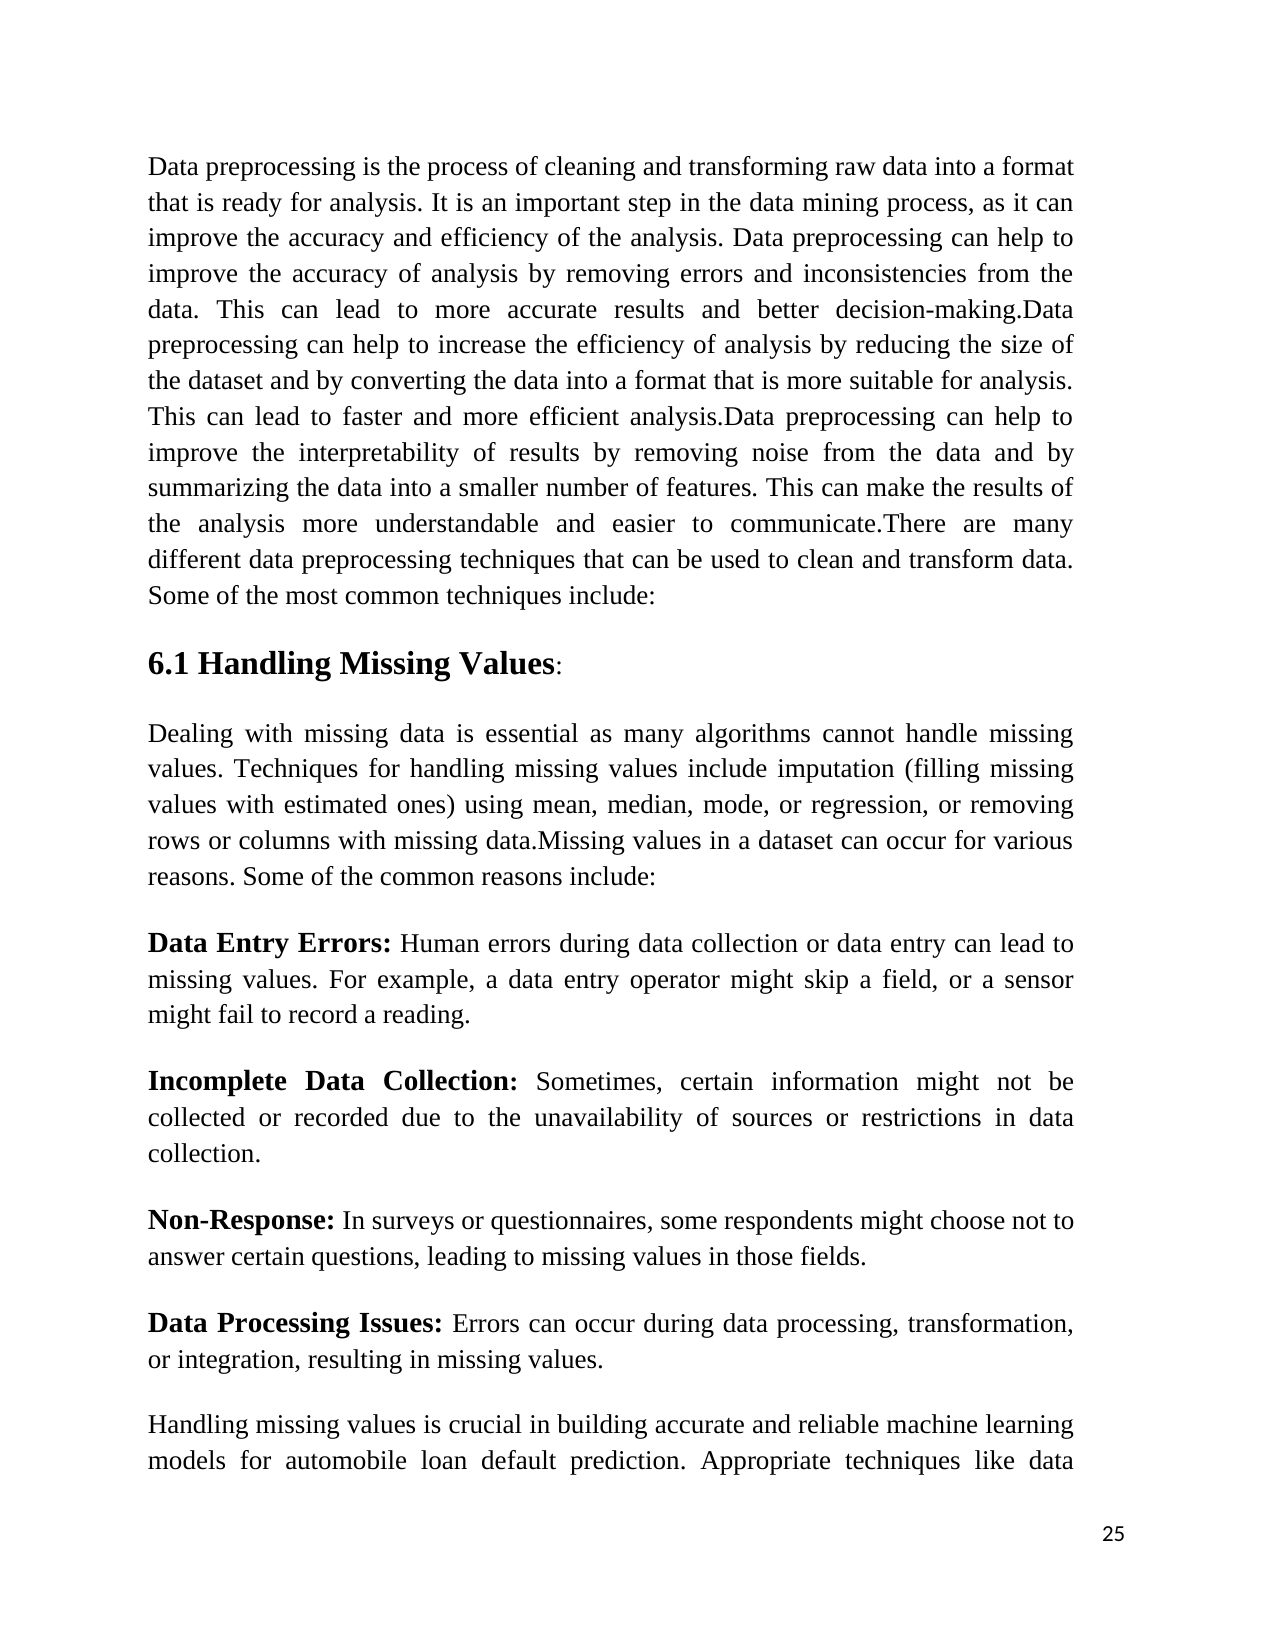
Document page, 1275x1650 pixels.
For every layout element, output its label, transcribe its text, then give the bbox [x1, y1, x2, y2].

text Incomplete Data Collection: Sometimes, certain information might not be collected or recorded due to the unavailability of sources or restrictions in data collection. [148, 1063, 1075, 1168]
text Data Processing Issues: Errors can occur during data processing, transformation, or integration, resulting in missing values. [148, 1305, 1075, 1374]
text Non-Response: In surveys or questionnaires, some respondents might choose not to answer certain questions, leading to missing values in those fields. [148, 1202, 1075, 1271]
text Dealing with missing data is essential as many algorithms cannot handle missing values. Techniques for handling missing values include imputation (filling missing values with estimated ones) using mean, median, mode, or regression, or removing rows or columns with missing data.Missing values in a dataset can occur for various reasons. Some of the common reasons include: [148, 717, 1075, 891]
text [148, 1408, 1075, 1475]
text Data Entry Errors: Human errors during data collection or data entry can lead to missing values. For example, a data entry operator might skip a field, or a sensor might fail to record a reading. [148, 925, 1075, 1030]
text 6.1 Handling Missing Values: [148, 644, 1075, 682]
text Data preprocessing is the process of cleaning and transforming raw data into a format that is ready for analysis. It is an important step in the data mining process, as it can improve the accuracy and efficiency of the analysis. Data preprocessing can help to improve the accuracy of analysis by removing errors and inconsistencies from the data. This can lead to more accurate results and better decision-making.Data preprocessing can help to increase the efficiency of analysis by reducing the size of the dataset and by converting the data into a format that is more suitable for analysis. This can lead to faster and more efficient analysis.Data preprocessing can help to improve the interpretability of results by removing noise from the data and by summarizing the data into a smaller number of features. This can make the results of the analysis more understandable and easier to communicate.There are many different data preprocessing techniques that can be used to clean and transform data. Some of the most common techniques include: [148, 150, 1075, 610]
